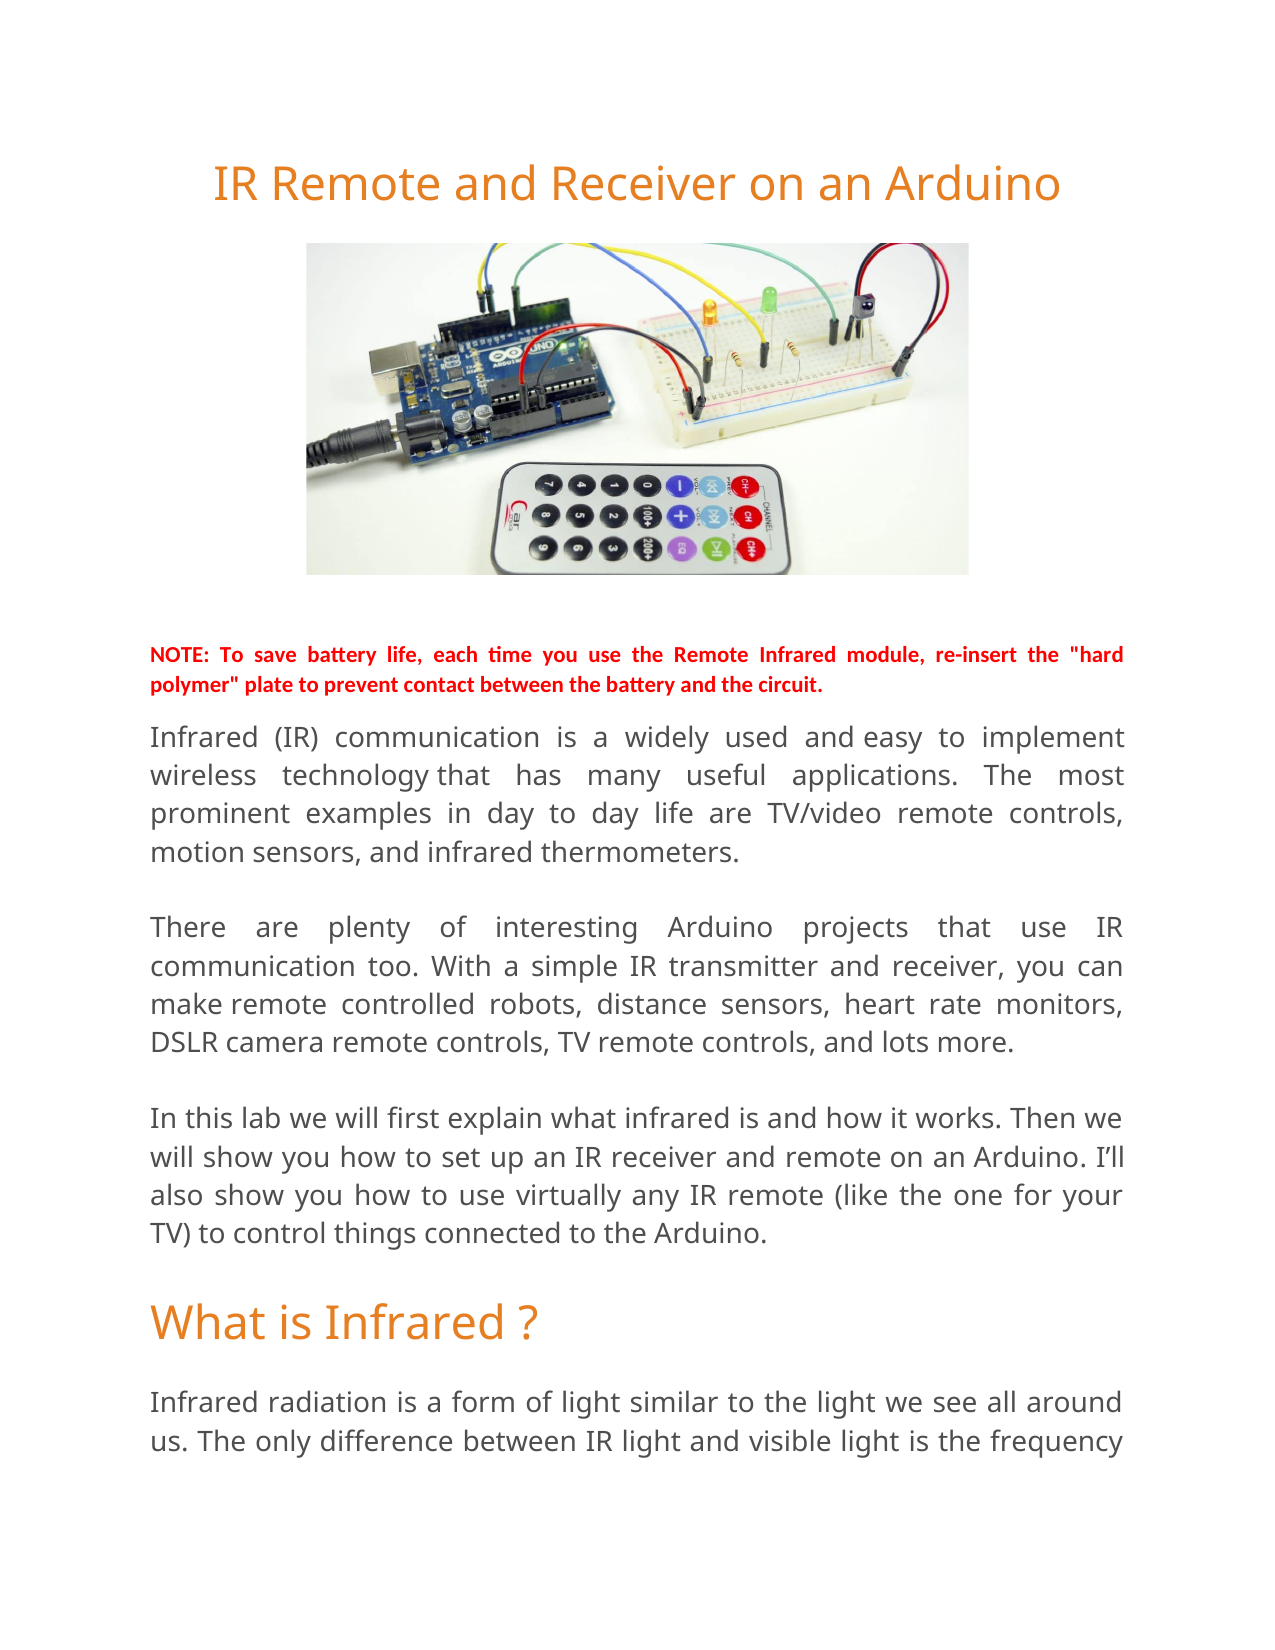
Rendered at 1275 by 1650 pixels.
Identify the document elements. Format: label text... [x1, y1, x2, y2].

text There are plenty of interesting Arduino projects that use IR communication too. With a simple IR transmitter and receiver, you can make remote controlled robots, distance sensors, heart rate monitors, DSLR camera remote controls, TV remote controls, and lots more. [150, 908, 1125, 1061]
text NOTE: To save battery life, each time you use the Remote Infrared module, re-insert the "hard polymer" plate to prevent contact between the battery and the circuit. [150, 640, 1125, 698]
text Infrared (IR) communication is a widely used and easy to implement wireless technology that has many useful applications. The most prominent examples in day to day life are TV/video remote controls, motion sensors, and infrared thermometers. [150, 717, 1125, 870]
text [150, 1382, 1125, 1459]
text What is Infrared ? [150, 1289, 1125, 1353]
text IR Remote and Receiver on an Arduino [150, 150, 1125, 214]
picture [306, 243, 969, 575]
text In this lab we will first explain what infrared is and how it works. Then we will show you how to set up an IR receiver and remote on an Arduino. I’ll also show you how to use virtually any IR remote (like the one for your TV) to control things connected to the Arduino. [150, 1099, 1125, 1252]
